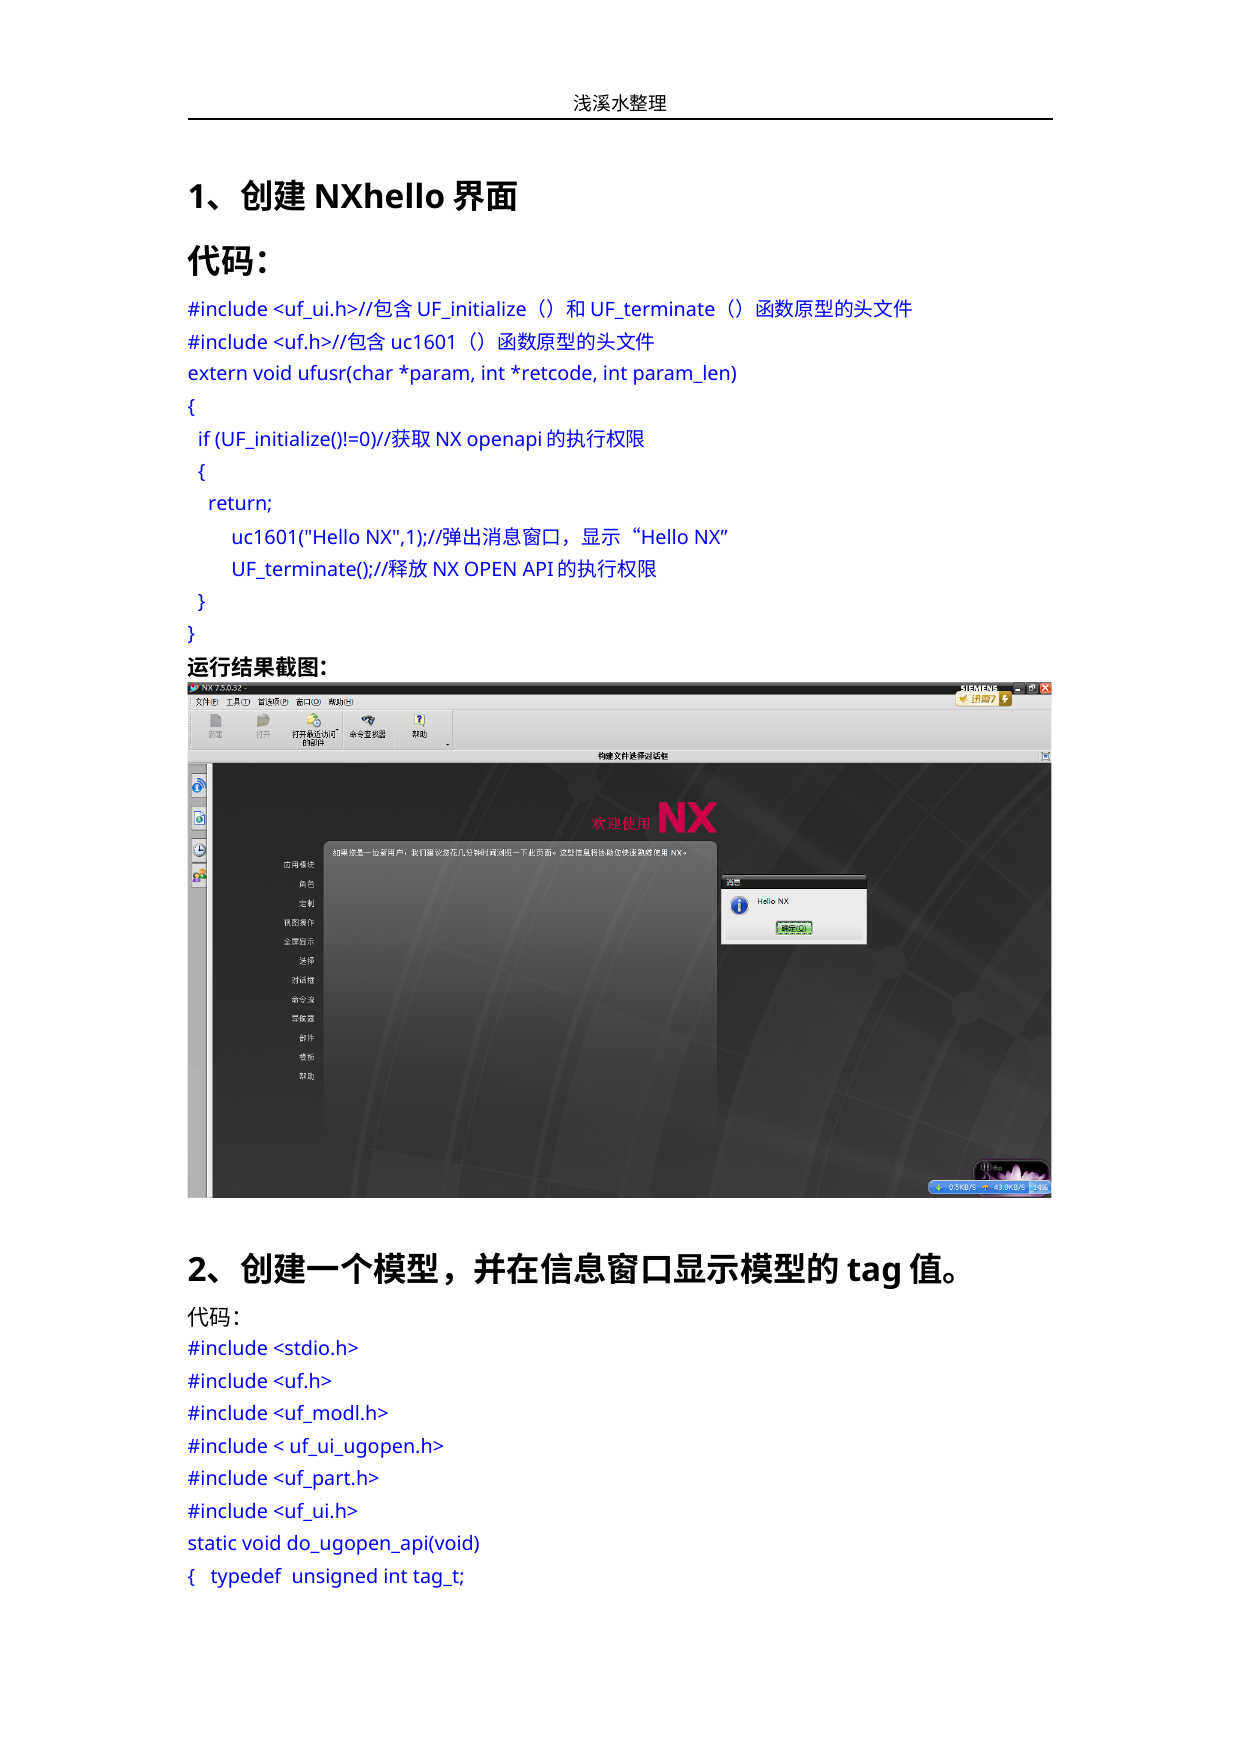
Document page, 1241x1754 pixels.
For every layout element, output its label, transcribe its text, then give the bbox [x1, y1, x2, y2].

text extern void ufusr(char *param, int *retcode, int param_len) [187, 357, 1053, 389]
text if (UF_initialize()!=0)//获取NX openapi的执行权限 [187, 422, 1053, 454]
text #include <uf_modl.h> [187, 1397, 1053, 1429]
text uc1601("Hello NX",1);//弹出消息窗口，显示“Hello NX” [187, 519, 1053, 552]
text 1、创建NXhello界面 [187, 162, 1053, 227]
text return; [187, 487, 1053, 519]
text 代码： [187, 1299, 1053, 1332]
text #include <uf.h>//包含uc1601（）函数原型的头文件 [187, 324, 1053, 357]
text { typedef unsigned int tag_t; [187, 1559, 1053, 1592]
text #include <uf.h> [187, 1364, 1053, 1397]
text #include < uf_ui_ugopen.h> [187, 1429, 1053, 1462]
text 代码： [187, 227, 1053, 292]
text } [187, 584, 1053, 617]
text #include <uf_ui.h>//包含UF_initialize（）和UF_terminate（）函数原型的头文件 [187, 292, 1053, 324]
text 2、创建一个模型，并在信息窗口显示模型的tag值。 [187, 1234, 1053, 1299]
text } [187, 617, 1053, 649]
text #include <uf_ui.h> [187, 1494, 1053, 1527]
text UF_terminate();//释放NX OPEN API的执行权限 [187, 552, 1053, 584]
text #include <uf_part.h> [187, 1462, 1053, 1494]
text static void do_ugopen_api(void) [187, 1527, 1053, 1559]
text { [187, 454, 1053, 487]
picture [187, 682, 1052, 1198]
text { [187, 389, 1053, 422]
text #include <stdio.h> [187, 1332, 1053, 1364]
text 运行结果截图： [187, 649, 1053, 682]
